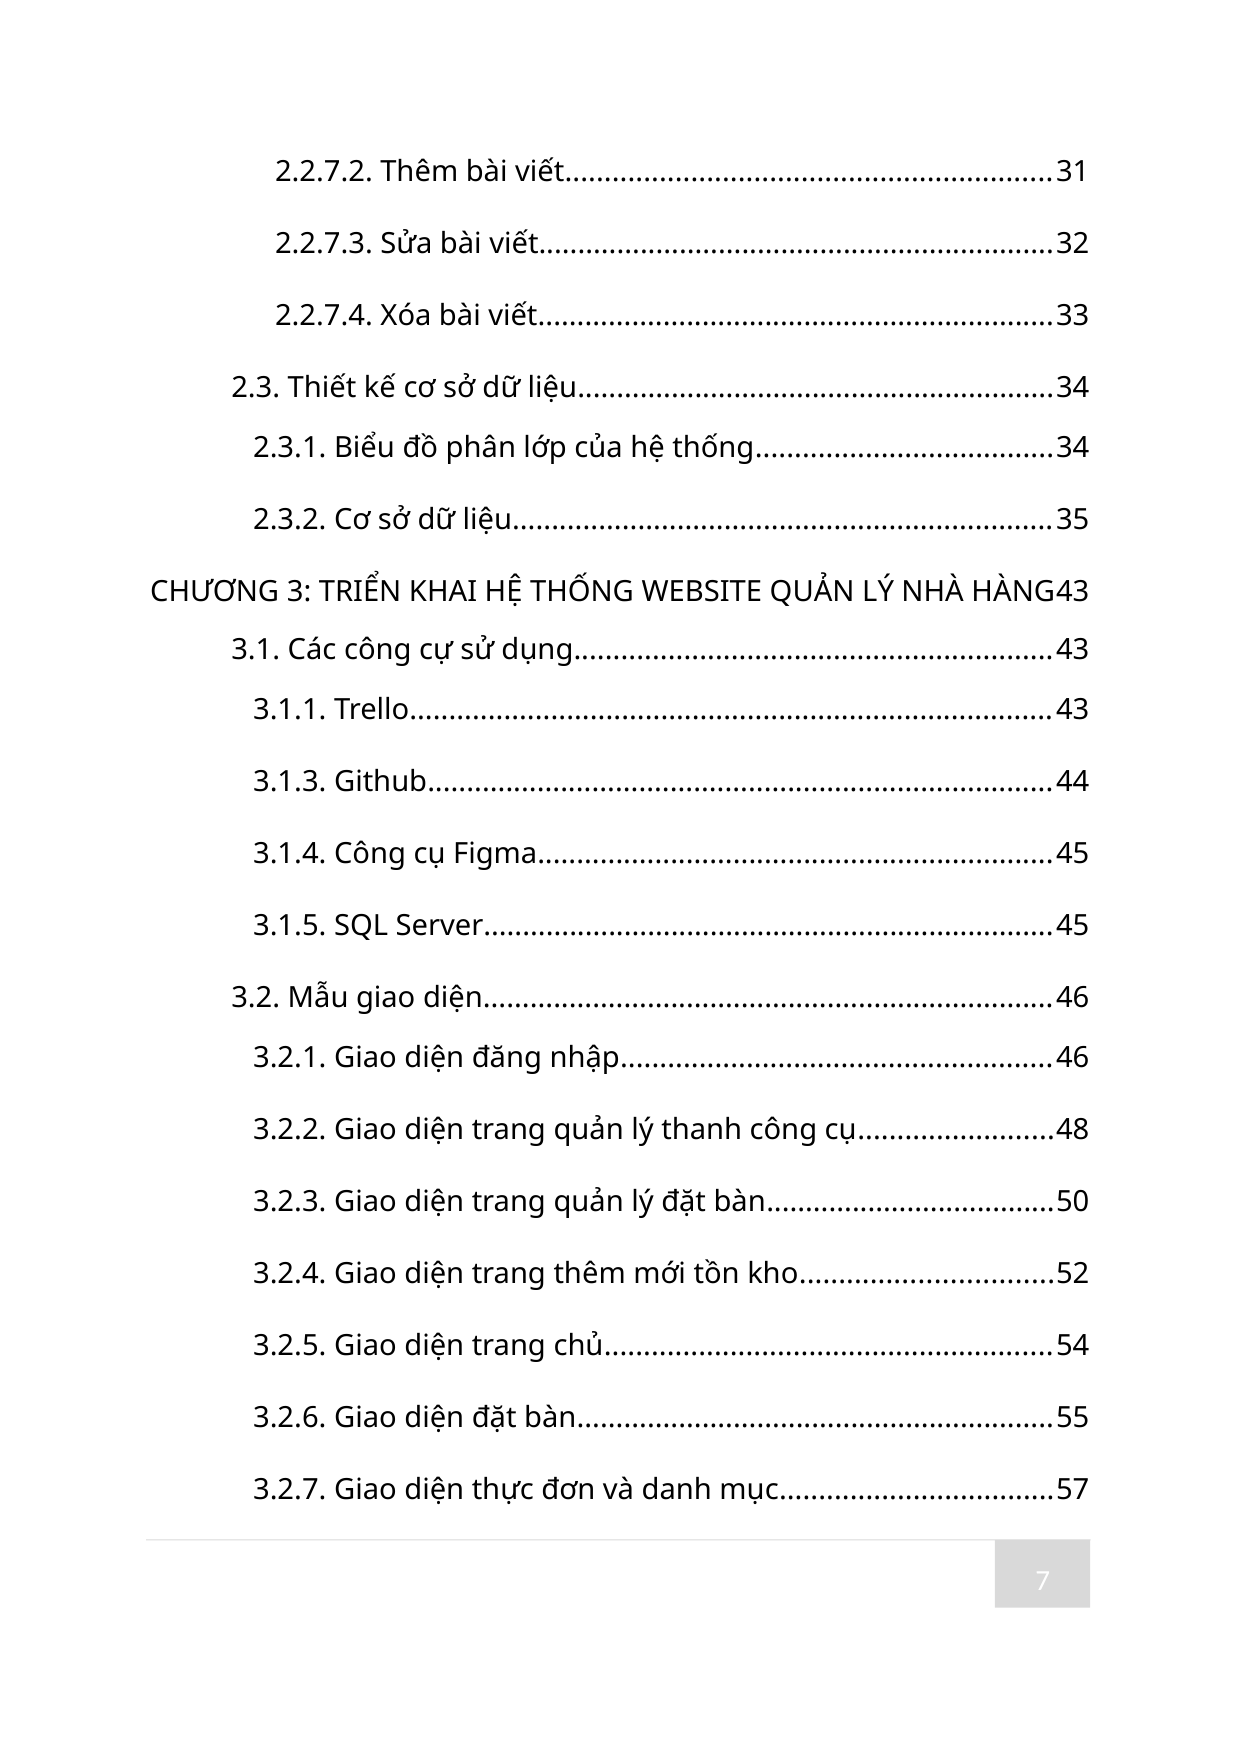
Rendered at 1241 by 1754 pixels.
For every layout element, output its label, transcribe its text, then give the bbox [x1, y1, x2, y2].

text 3.1. Các công cự sử dụng 43 [172, 628, 1090, 668]
text 3.2.4. Giao diện trang thêm mới tồn kho 52 [194, 1252, 1090, 1292]
text 2.3.2. Cơ sở dữ liệu 35 [194, 498, 1090, 538]
text 2.2.7.4. Xóa bài viết 33 [216, 294, 1090, 334]
text 3.2.6. Giao diện đặt bàn 55 [194, 1396, 1090, 1436]
text CHƯƠNG 3: TRIỂN KHAI HỆ THỐNG WEBSITE QUẢN LÝ NHÀ HÀNG 43 [150, 570, 1090, 610]
text 2.3. Thiết kế cơ sở dữ liệu 34 [172, 366, 1090, 406]
text 3.1.1. Trello 43 [194, 688, 1090, 728]
text 2.3.1. Biểu đồ phân lớp của hệ thống 34 [194, 426, 1090, 466]
text 3.1.3. Github 44 [194, 760, 1090, 800]
text 3.2.3. Giao diện trang quản lý đặt bàn 50 [194, 1180, 1090, 1220]
text 2.2.7.3. Sửa bài viết 32 [216, 222, 1090, 262]
text 3.2.1. Giao diện đăng nhập 46 [194, 1036, 1090, 1076]
text 3.2.7. Giao diện thực đơn và danh mục 57 [194, 1468, 1090, 1508]
text 3.2.5. Giao diện trang chủ 54 [194, 1324, 1090, 1364]
text 2.2.7.2. Thêm bài viết 31 [216, 150, 1090, 190]
text 3.1.5. SQL Server 45 [194, 904, 1090, 944]
text 3.1.4. Công cụ Figma 45 [194, 832, 1090, 872]
text 3.2.2. Giao diện trang quản lý thanh công cụ 48 [194, 1108, 1090, 1148]
text 3.2. Mẫu giao diện 46 [172, 976, 1090, 1016]
